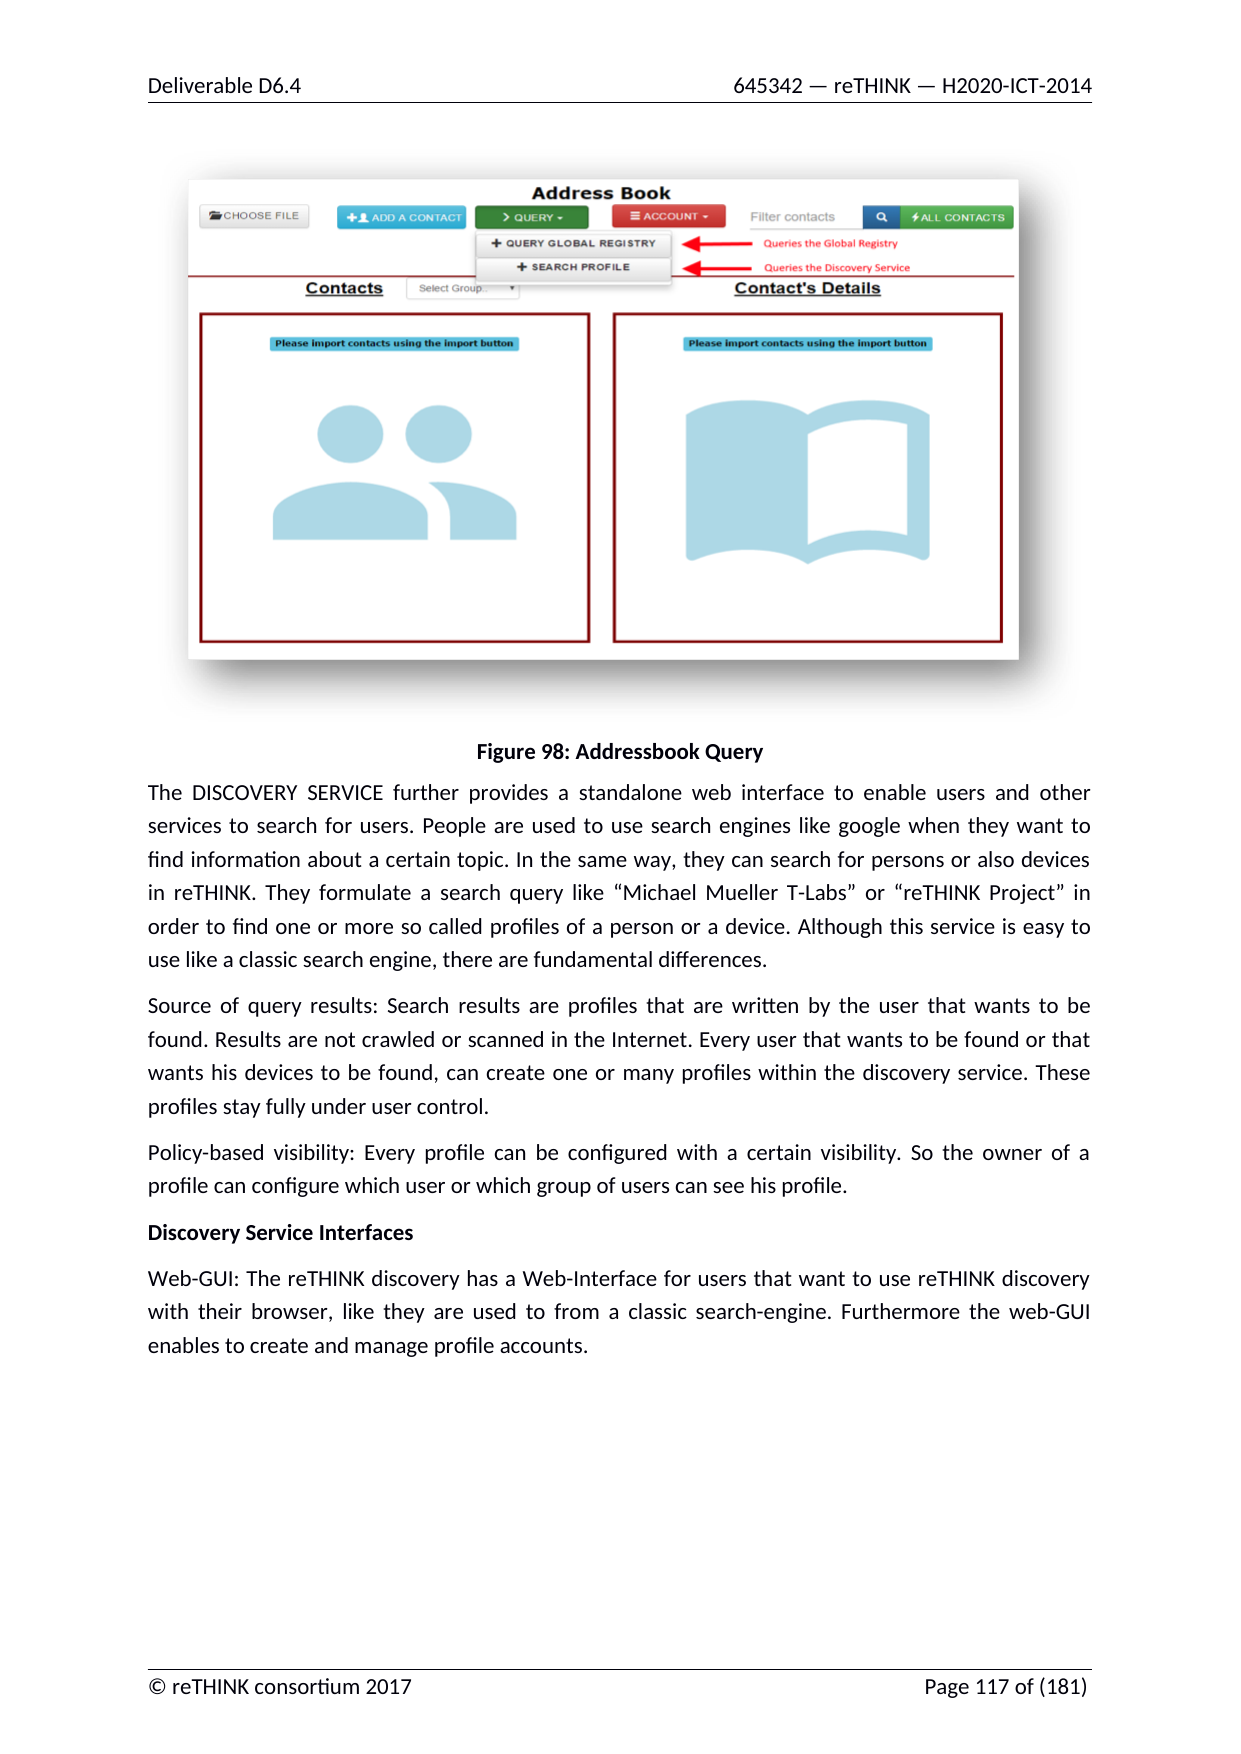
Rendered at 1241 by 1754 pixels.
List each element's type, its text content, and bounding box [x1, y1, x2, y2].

picture [156, 147, 1084, 725]
text The DISCOVERY SERVICE further provides a standalone web interface to enable users and other services to search for users. People are used to use search engines like google when they want to find information about a certain topic. In the same way, they can search for persons or also devices in reTHINK. They formulate a search query like “Michael Mueller T-Labs” or “reTHINK Project” in order to find one or more so called profiles of a person or a device. Although this service is easy to use like a classic search engine, there are fundamental differences. [148, 778, 1092, 973]
text Web-GUI: The reTHINK discovery has a Web-Interface for users that want to use reTHINK discovery with their browser, like they are used to from a classic search-engine. Furthermore the web-GUI enables to create and manage profile accounts. [148, 1264, 1092, 1359]
text Discovery Service Interfaces [148, 1218, 1092, 1246]
text Source of query results: Search results are profiles that are written by the user that wants to be found. Results are not crawled or scanned in the Internet. Every user that wants to be found or that wants his devices to be found, can create one or many profiles within the discovery service. These profiles stay fully under user control. [148, 991, 1092, 1120]
text Policy-based visibility: Every profile can be configured with a certain visibility. So the owner of a profile can configure which user or which group of users can see his profile. [148, 1138, 1092, 1200]
